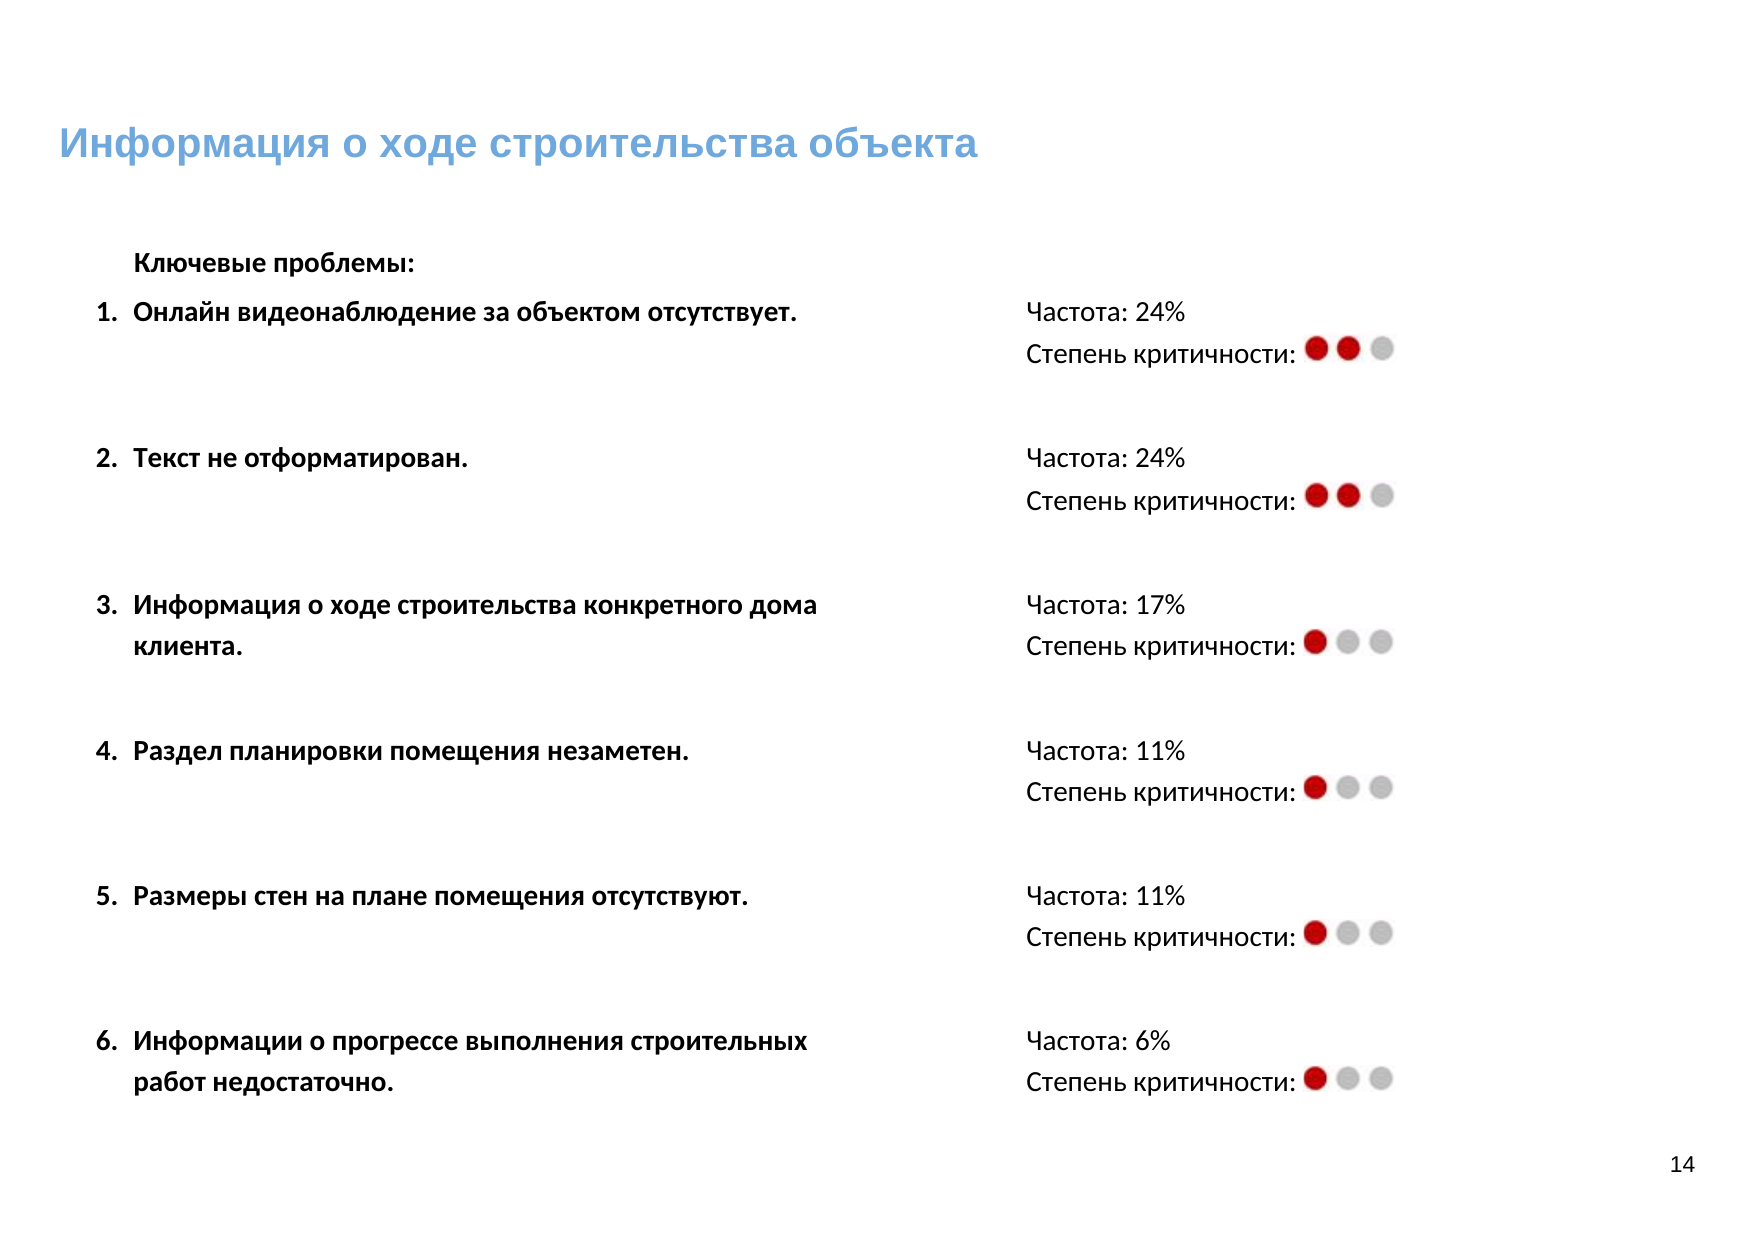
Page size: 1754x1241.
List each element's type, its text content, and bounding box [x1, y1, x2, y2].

picture [1303, 919, 1396, 947]
table_cell Частота: 11% Степень критичности: [867, 867, 1683, 1010]
picture [1303, 628, 1396, 656]
subtitle Информация о ходе строительства объекта [59, 118, 1695, 166]
table_cell Частота: 11% Степень критичности: [867, 721, 1683, 864]
table_header Онлайн видеонаблюдение за объектом отсутствует. [49, 282, 865, 427]
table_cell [49, 1012, 865, 1113]
picture [1303, 1065, 1396, 1092]
table_cell Частота: 24% Степень критичности: [867, 429, 1683, 574]
text Ключевые проблемы: [59, 244, 1695, 280]
table_cell Текст не отформатирован. [49, 429, 865, 574]
picture [1303, 480, 1397, 511]
table_cell Информация о ходе строительства конкретного дома клиента. [49, 576, 865, 719]
table_cell Размеры стен на плане помещения отсутствуют. [49, 867, 865, 1010]
table_cell Раздел планировки помещения незаметен. [49, 721, 865, 864]
table_cell Частота: 17% Степень критичности: [867, 576, 1683, 719]
picture [1303, 333, 1397, 364]
table_header Частота: 24% Степень критичности: [867, 282, 1683, 427]
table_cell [867, 1012, 1683, 1113]
picture [1303, 774, 1396, 801]
